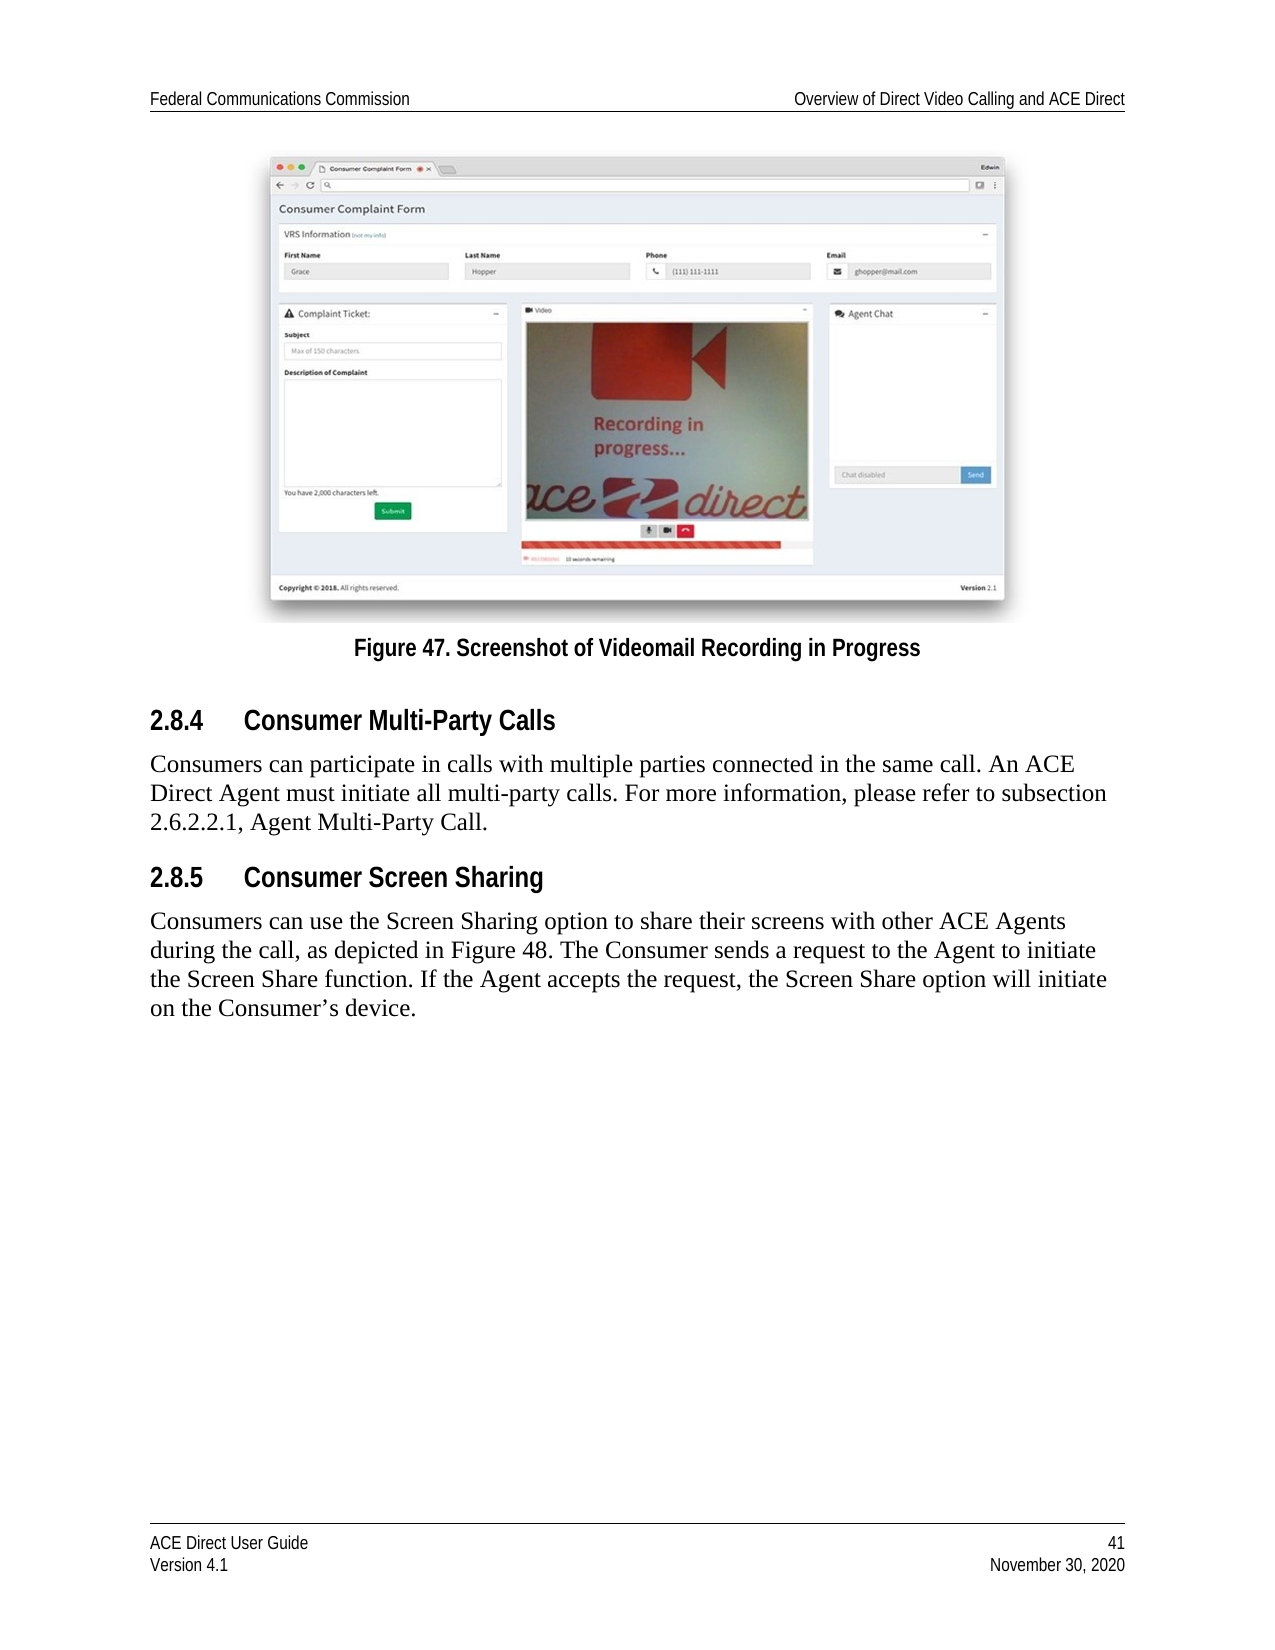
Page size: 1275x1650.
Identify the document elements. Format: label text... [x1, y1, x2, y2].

text Consumers can use the Screen Sharing option to share their screens with other ACE Agents during the call, as depicted in Figure 48. The Consumer sends a request to the Agent to initiate the Screen Share function. If the Agent accepts the request, the Screen Share option will initiate on the Consumer’s device. [150, 906, 1125, 1021]
text Consumers can participate in calls with multiple parties connected in the same call. An ACE Direct Agent must initiate all multi-party calls. For more information, please refer to subsection 2.6.2.2.1, Agent Multi-Party Call. [150, 749, 1125, 835]
picture [240, 150, 1035, 623]
subtitle Consumer Multi-Party Calls [150, 703, 1125, 737]
subtitle Consumer Screen Sharing [150, 860, 1125, 894]
text Figure 47. Screenshot of Videomail Recording in Progress [150, 633, 1125, 662]
